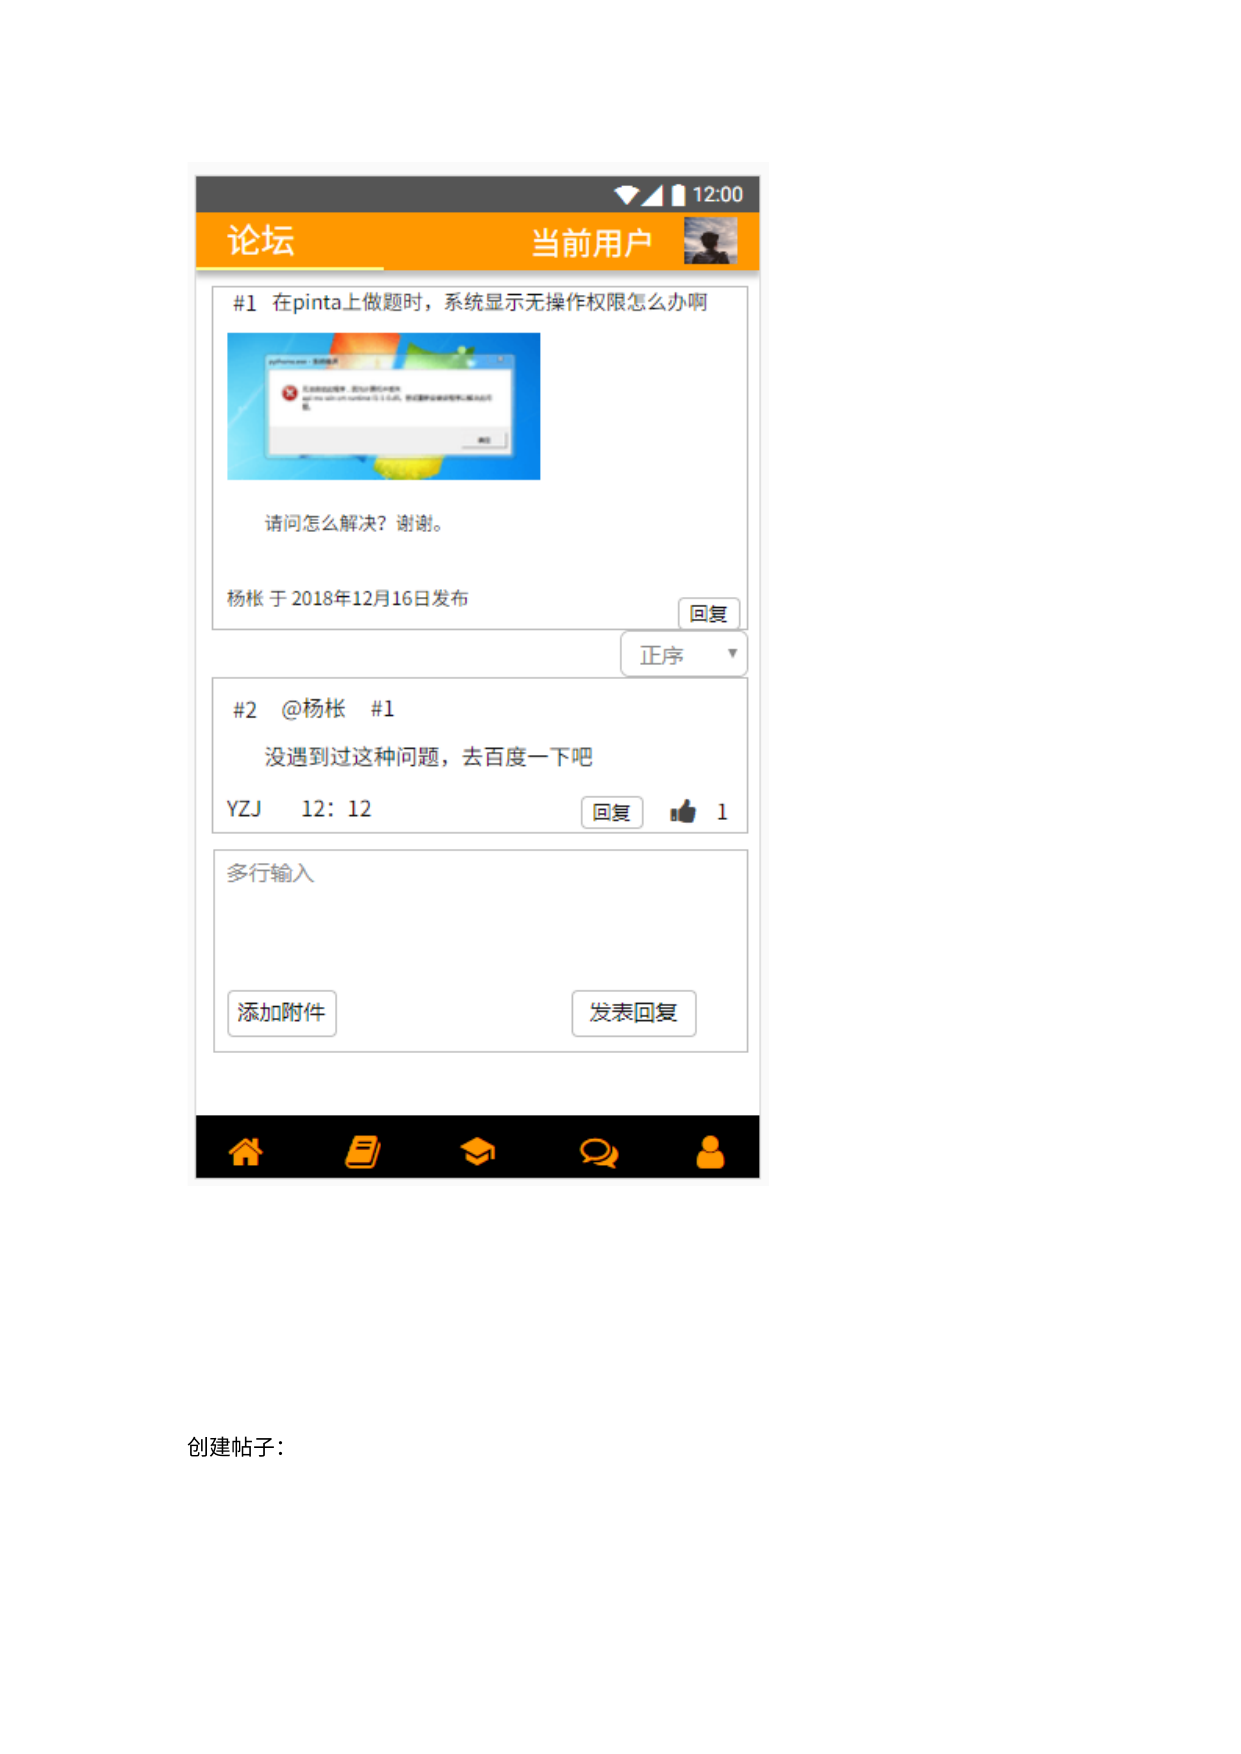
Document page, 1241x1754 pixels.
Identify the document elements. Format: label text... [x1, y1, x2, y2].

text 创建帖子： [187, 1429, 1053, 1462]
picture [187, 162, 769, 1186]
